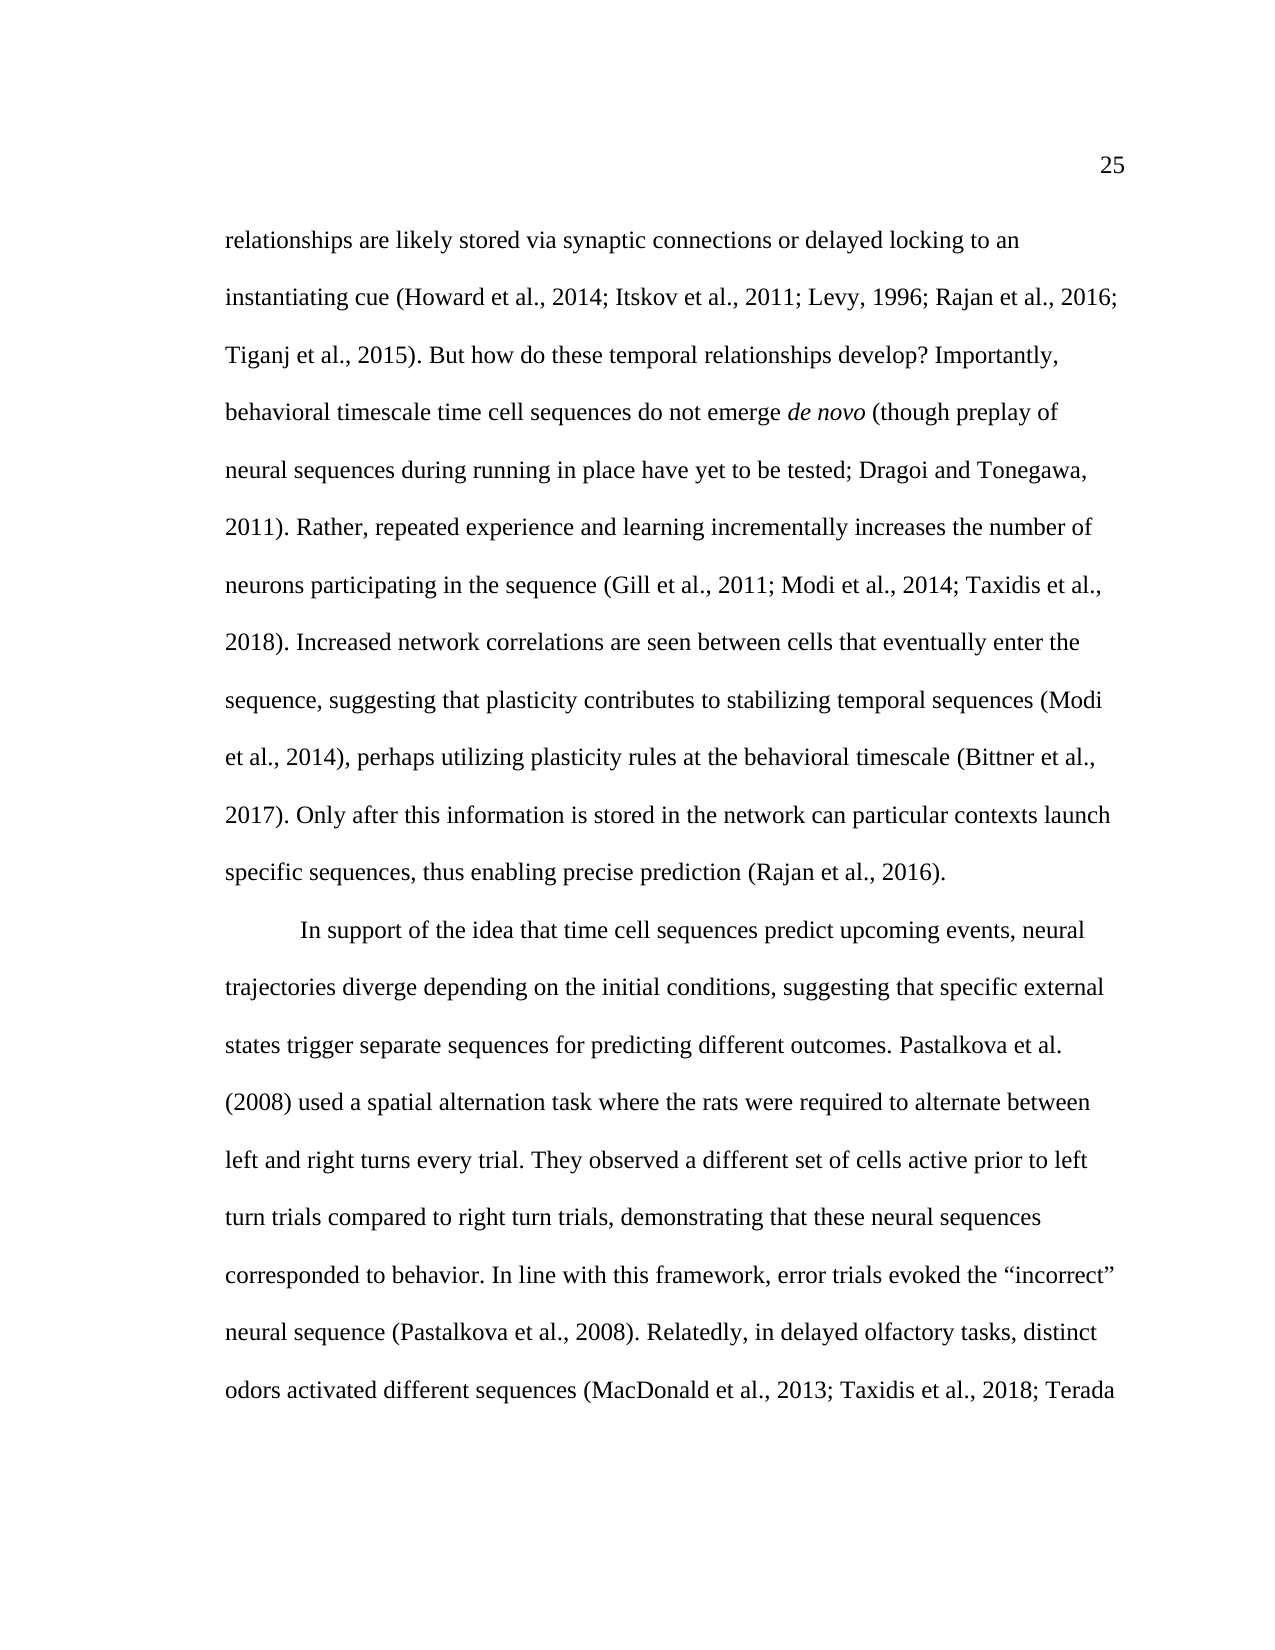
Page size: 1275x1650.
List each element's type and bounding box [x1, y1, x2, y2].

text [225, 915, 1125, 1404]
text [225, 225, 1125, 886]
